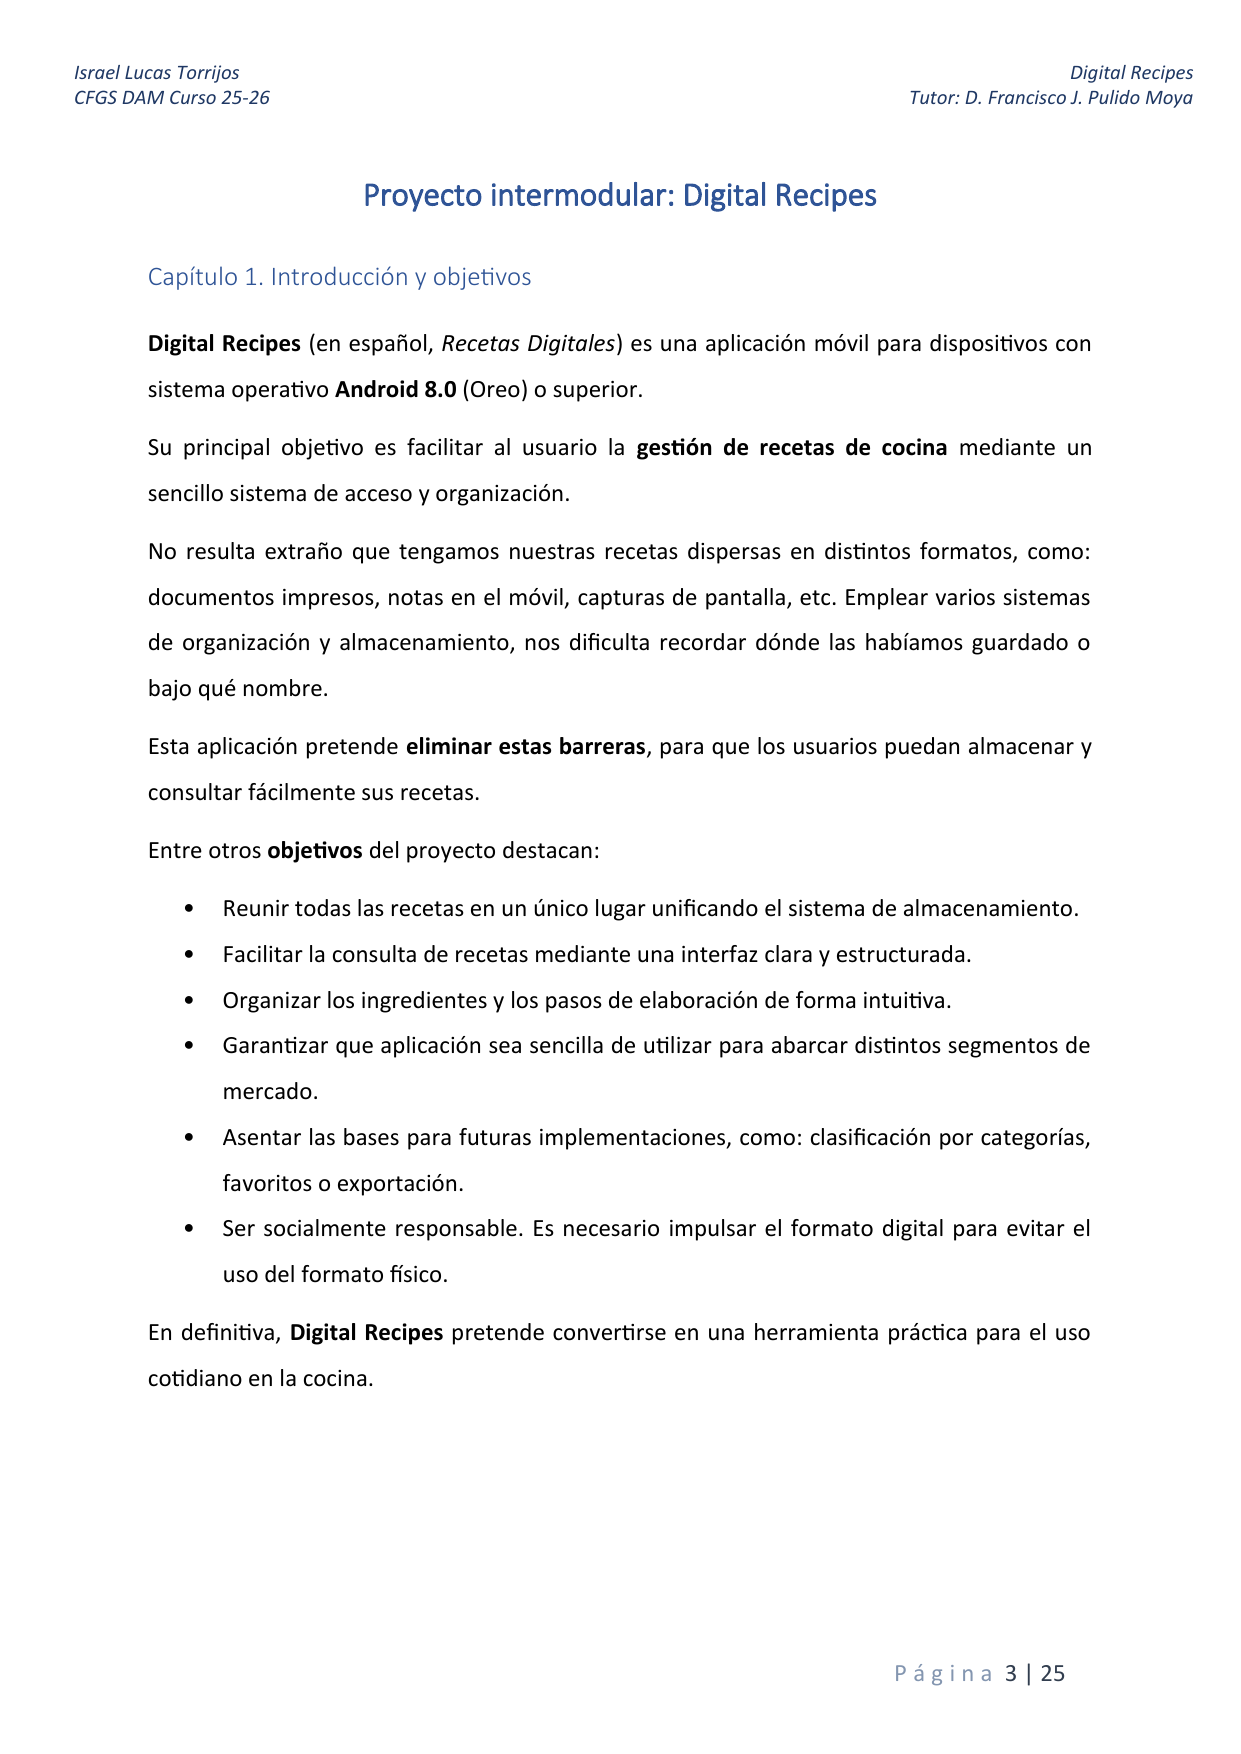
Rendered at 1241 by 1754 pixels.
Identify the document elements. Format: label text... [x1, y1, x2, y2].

text Digital Recipes (en español, Recetas Digitales) es una aplicación móvil para dispositivos con sistema operativo Android 8.0 (Oreo) o superior. [148, 327, 1092, 403]
text Asentar las bases para futuras implementaciones, como: clasificación por categorías, favoritos o exportación. [185, 1121, 1092, 1197]
text Garantizar que aplicación sea sencilla de utilizar para abarcar distintos segmentos de mercado. [185, 1030, 1092, 1106]
text Su principal objetivo es facilitar al usuario la gestión de recetas de cocina mediante un sencillo sistema de acceso y organización. [148, 431, 1092, 507]
subtitle Proyecto intermodular: Digital Recipes [148, 173, 1092, 213]
text Facilitar la consulta de recetas mediante una interfaz clara y estructurada. [185, 938, 1092, 969]
text Organizar los ingredientes y los pasos de elaboración de forma intuitiva. [185, 984, 1092, 1014]
text En definitiva, Digital Recipes pretende convertirse en una herramienta práctica para el uso cotidiano en la cocina. [148, 1317, 1092, 1393]
text Ser socialmente responsable. Es necesario impulsar el formato digital para evitar el uso del formato físico. [185, 1213, 1092, 1289]
text No resulta extraño que tengamos nuestras recetas dispersas en distintos formatos, como: documentos impresos, notas en el móvil, capturas de pantalla, etc. Emplear varios sistemas de organización y almacenamiento, nos dificulta recordar dónde las habíamos guardado o bajo qué nombre. [148, 535, 1092, 703]
text Reunir todas las recetas en un único lugar unificando el sistema de almacenamiento. [185, 892, 1092, 923]
text Esta aplicación pretende eliminar estas barreras, para que los usuarios puedan almacenar y consultar fácilmente sus recetas. [148, 730, 1092, 807]
subtitle Capítulo 1. Introducción y objetivos [148, 259, 1092, 292]
text Entre otros objetivos del proyecto destacan: [148, 834, 1092, 865]
